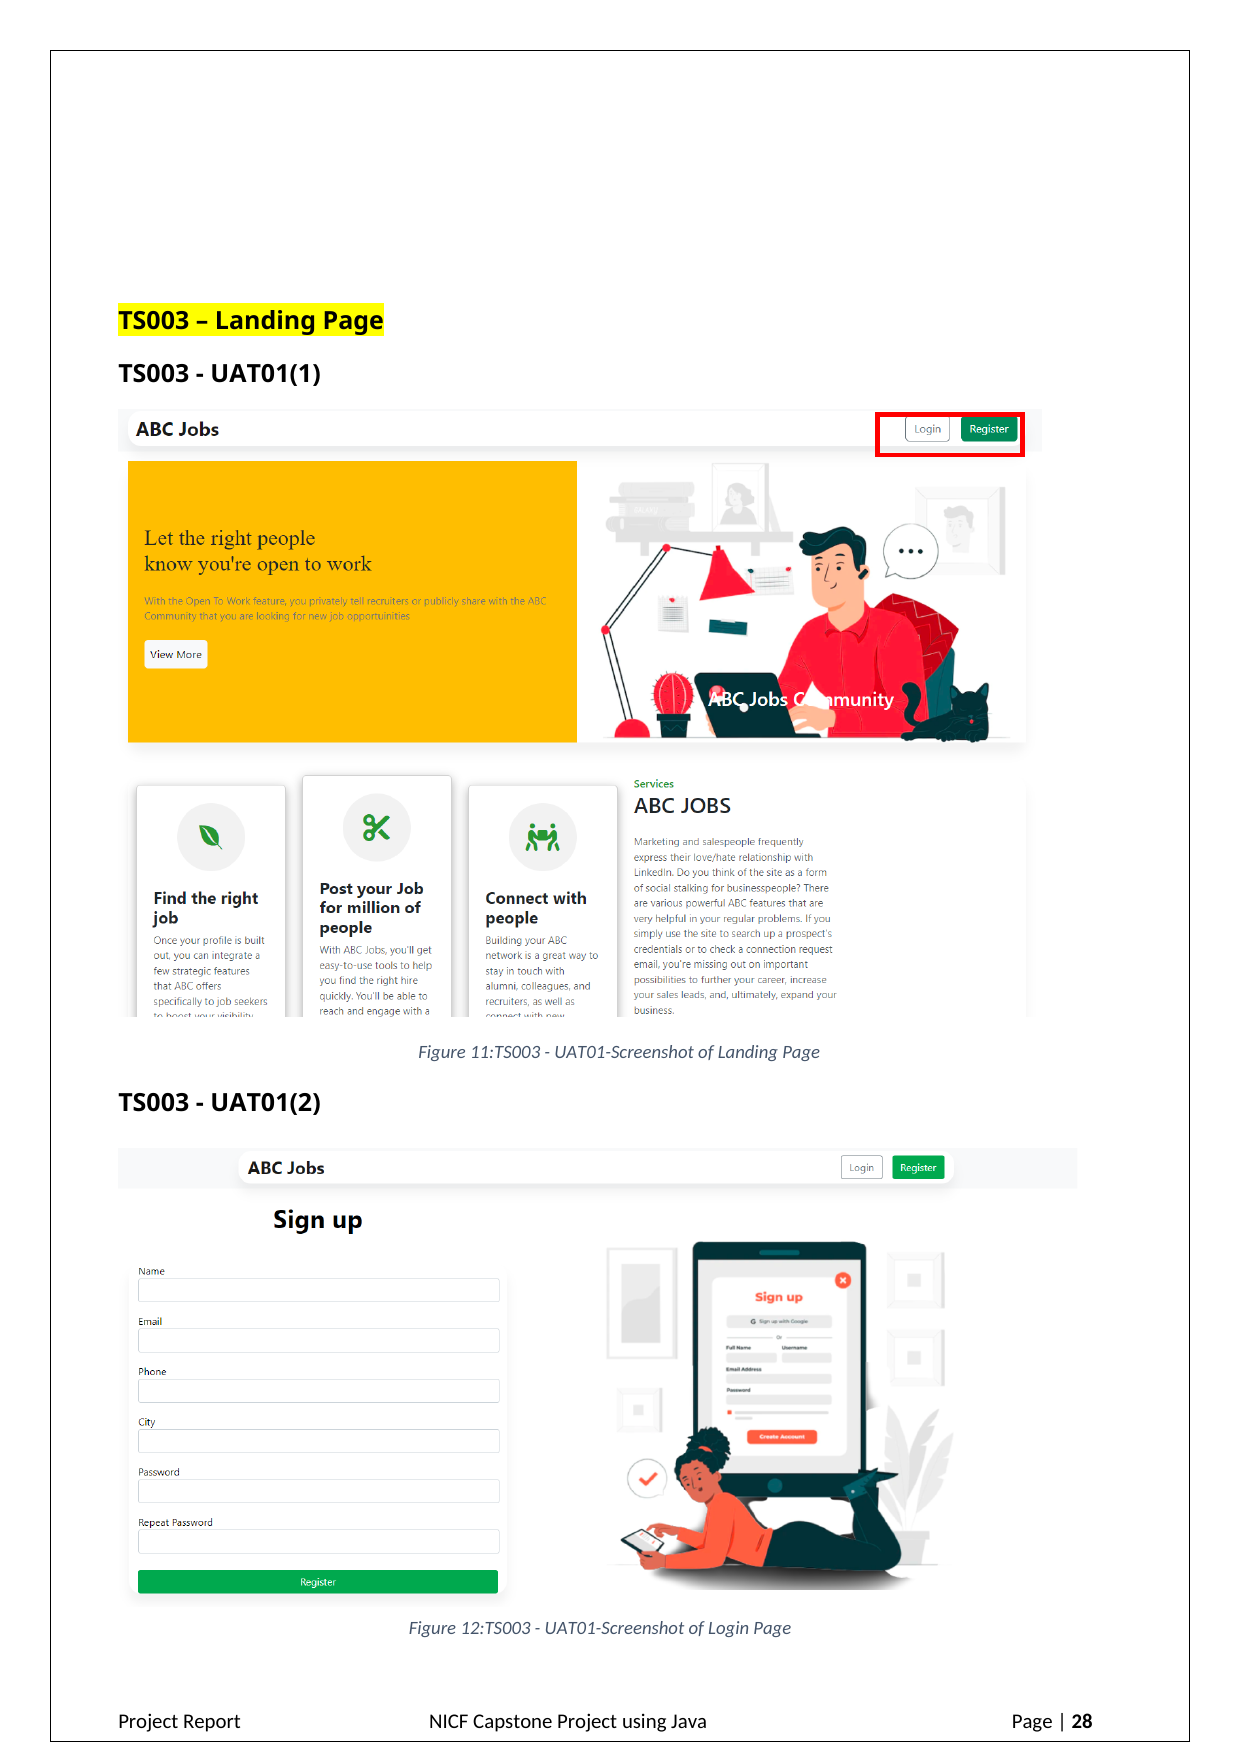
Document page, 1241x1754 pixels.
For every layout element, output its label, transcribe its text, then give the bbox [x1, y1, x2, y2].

text TS003 - UAT01(1) [118, 356, 1122, 390]
text TS003 – Landing Page [118, 302, 1122, 336]
picture [118, 409, 1042, 1017]
picture [118, 1148, 1078, 1607]
text TS003 - UAT01(2) [118, 1084, 1122, 1118]
